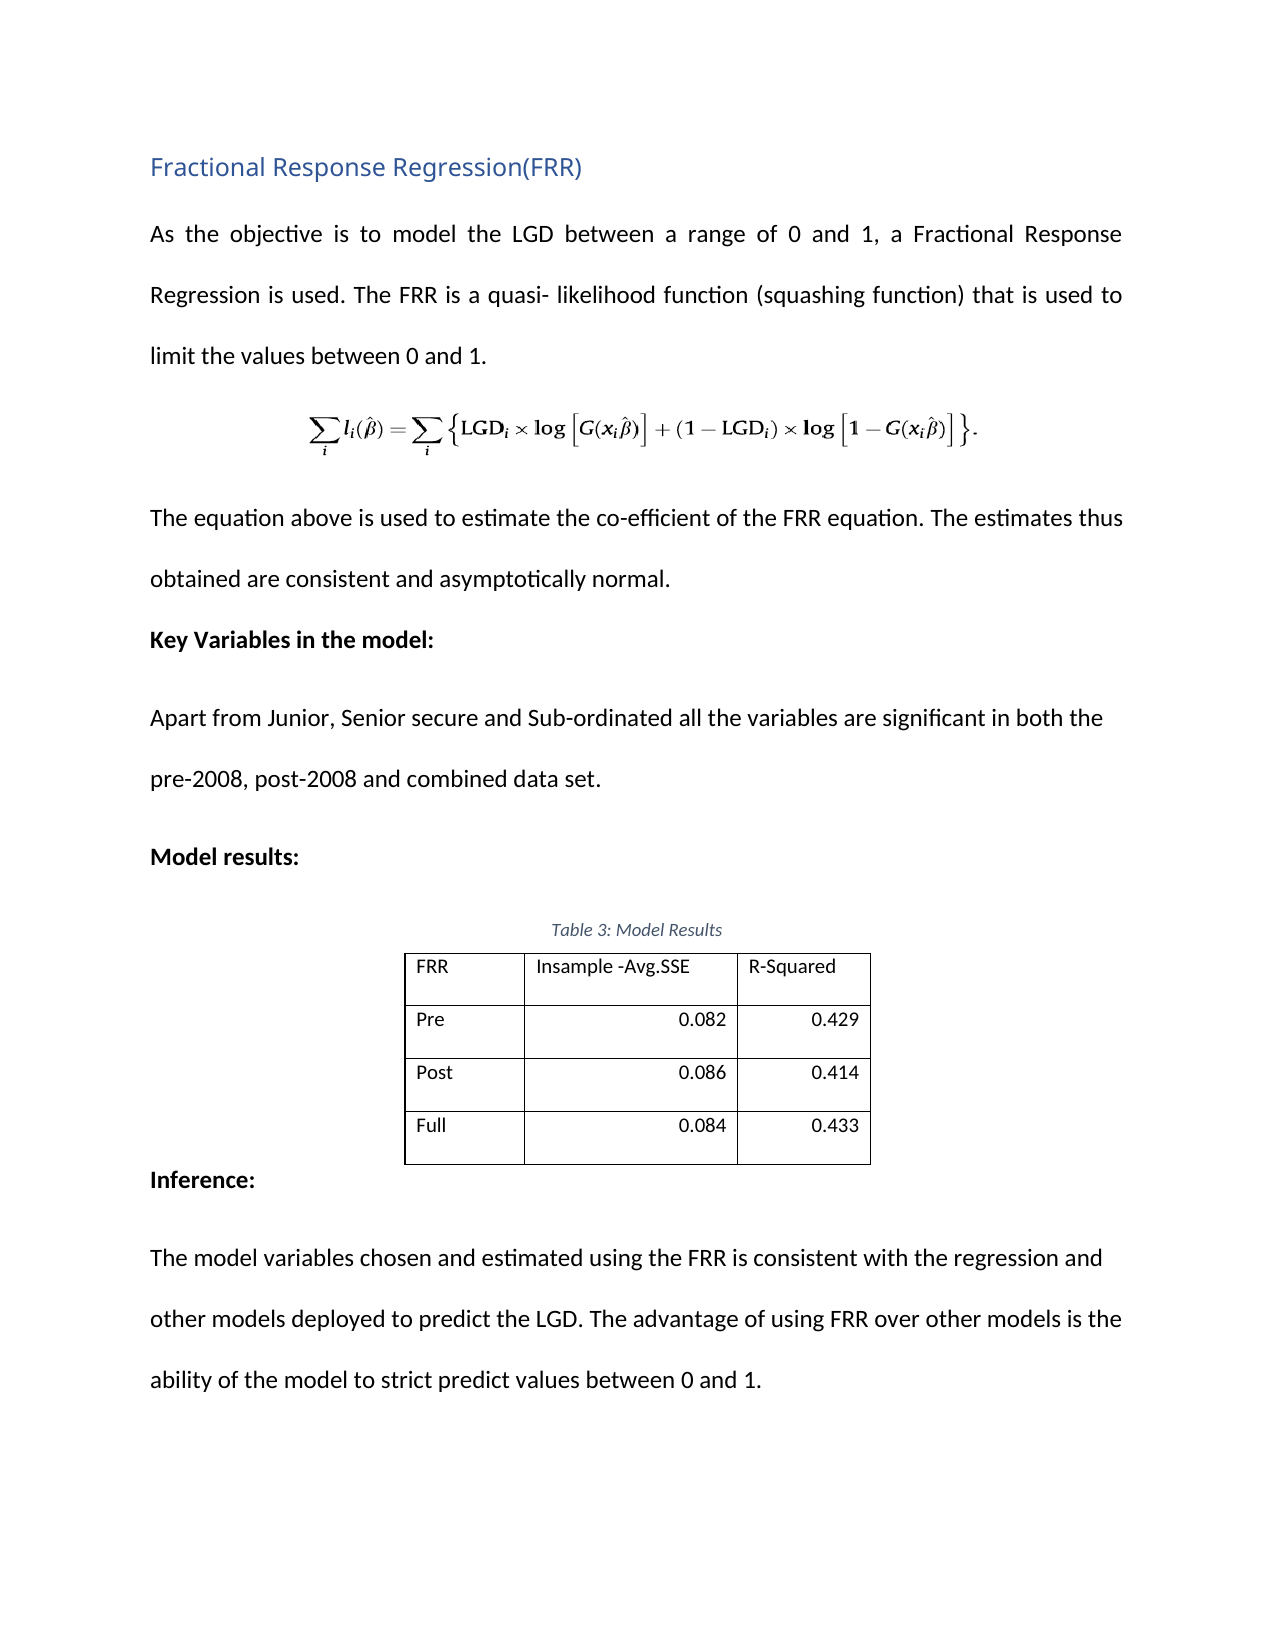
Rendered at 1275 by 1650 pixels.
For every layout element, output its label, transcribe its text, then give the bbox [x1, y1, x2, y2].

table_cell Pre [406, 1006, 524, 1058]
text The model variables chosen and estimated using the FRR is consistent with the regression and other models deployed to predict the LGD. The advantage of using FRR over other models is the ability of the model to strict predict values between 0 and 1. [150, 1242, 1125, 1395]
text The equation above is used to estimate the co-efficient of the FRR equation. The estimates thus obtained are consistent and asymptotically normal. [150, 502, 1125, 594]
table_cell 0.414 [738, 1059, 870, 1111]
table_cell 0.429 [738, 1006, 870, 1058]
table_cell Post [406, 1059, 524, 1111]
table_cell 0.082 [525, 1006, 737, 1058]
table_cell 0.433 [738, 1112, 870, 1163]
subtitle Fractional Response Regression(FRR) [150, 150, 1125, 184]
text As the objective is to model the LGD between a range of 0 and 1, a Fractional Response Regression is used. The FRR is a quasi- likelihood function (squashing function) that is used to limit the values between 0 and 1. [150, 218, 1125, 371]
text Table 3: Model Results [150, 918, 1125, 941]
text Model results: [150, 841, 1125, 871]
table_cell Full [406, 1112, 524, 1163]
table_cell 0.084 [525, 1112, 737, 1163]
table_header FRR [406, 954, 524, 1005]
text Key Variables in the model: [150, 624, 1125, 655]
table_header R-Squared [738, 954, 870, 1005]
picture [283, 401, 992, 458]
text Inference: [150, 1164, 1125, 1195]
table_header Insample -Avg.SSE [525, 954, 737, 1005]
table_cell 0.086 [525, 1059, 737, 1111]
text Apart from Junior, Senior secure and Sub-ordinated all the variables are significant in both the pre-2008, post-2008 and combined data set. [150, 702, 1125, 793]
